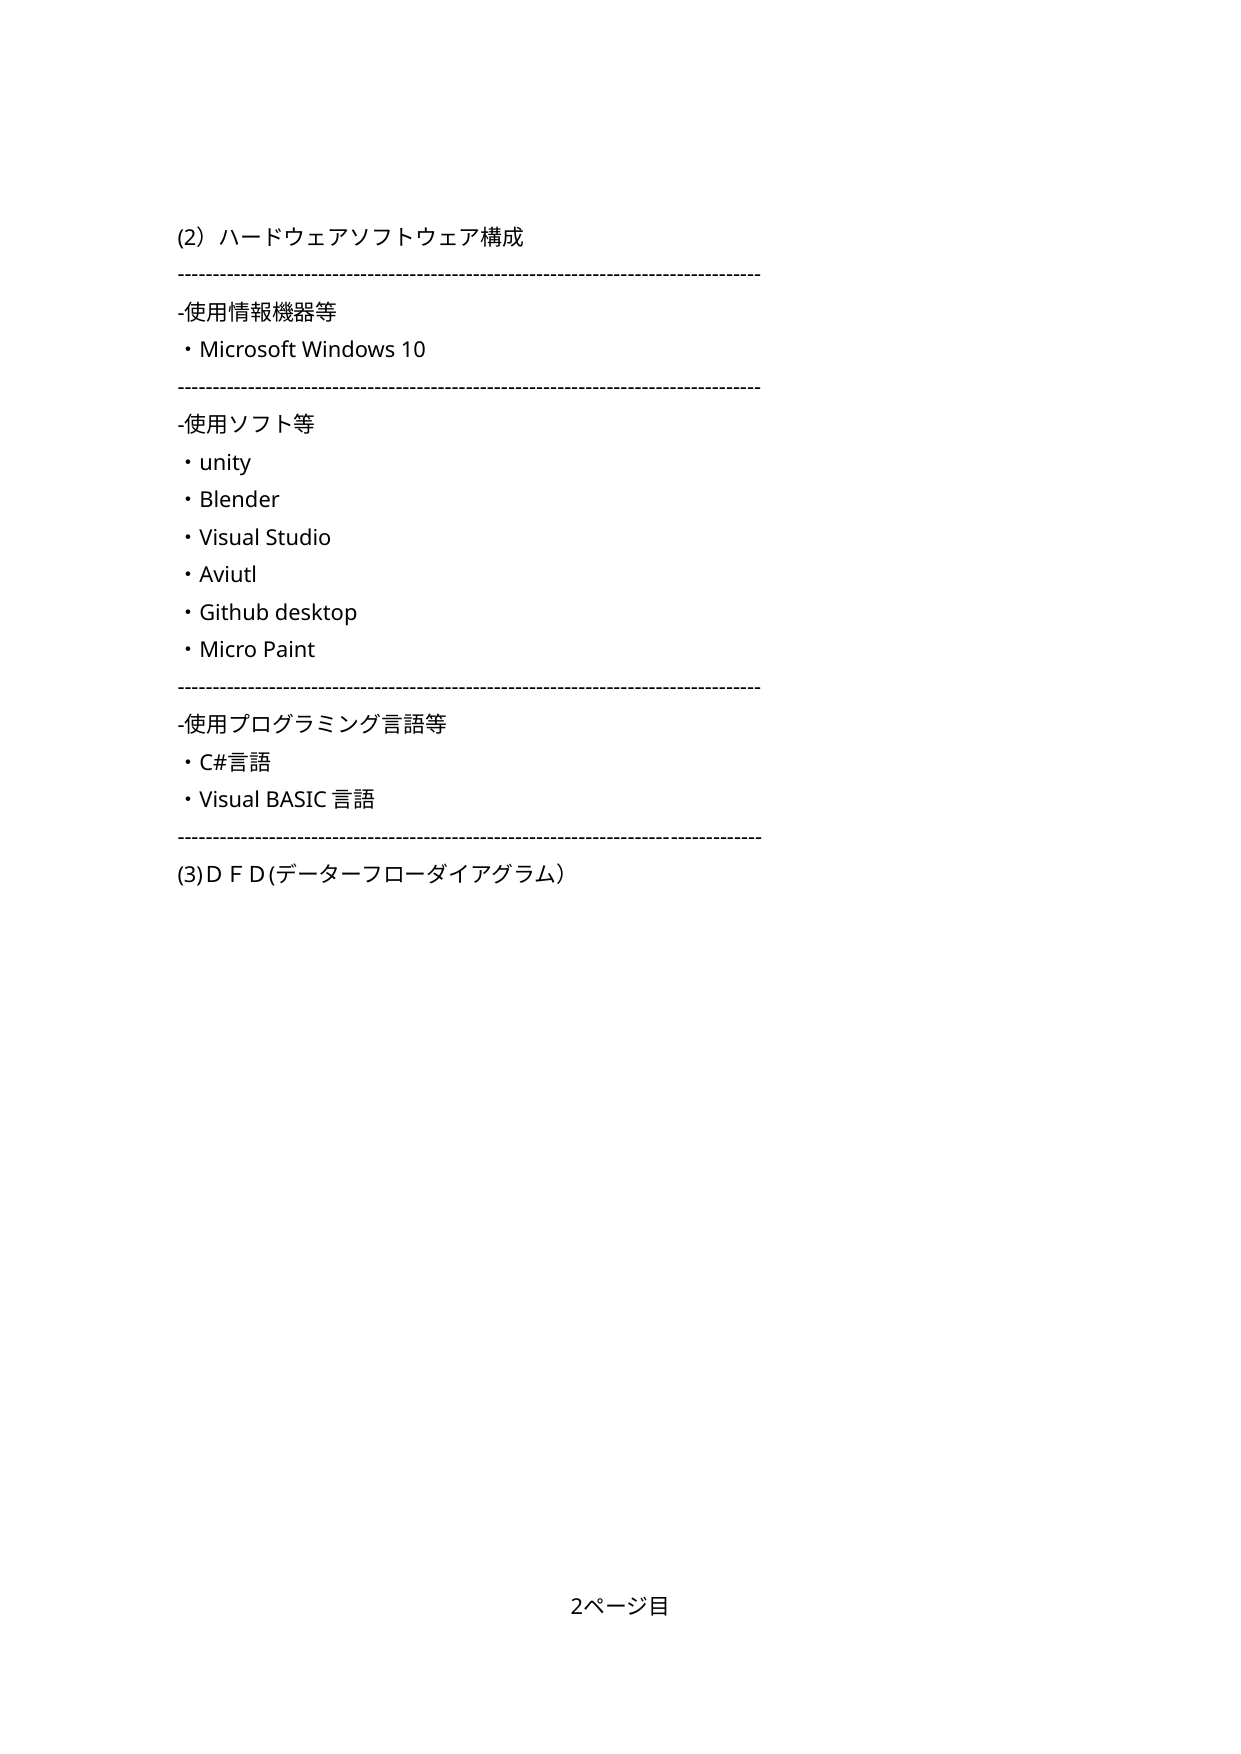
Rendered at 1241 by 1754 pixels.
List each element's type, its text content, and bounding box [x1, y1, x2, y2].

text -使用ソフト等 [177, 404, 1063, 442]
text (3)ＤＦＤ(データーフローダイアグラム） [177, 854, 1063, 892]
text ・C#言語 [177, 742, 1063, 779]
text ----------------------------------------------------------------------------------- [177, 667, 1063, 704]
text -使用情報機器等 [177, 292, 1063, 329]
text ・Microsoft Windows 10 [177, 329, 1063, 367]
text ----------------------------------------------------------------------------------- [177, 367, 1063, 404]
text (2）ハードウェアソフトウェア構成 [177, 217, 1063, 254]
text ・unity [177, 442, 1063, 479]
text ・Visual BASIC言語 [177, 779, 1063, 817]
text ・Micro Paint [177, 629, 1063, 667]
text ----------------------------------------------------------------------------------- [177, 254, 1063, 292]
text ----------------------------------------------------------------------------------- [177, 817, 1063, 854]
text ・Blender ・Visual Studio ・Aviutl ・Github desktop [177, 479, 1063, 629]
text -使用プログラミング言語等 [177, 704, 1063, 742]
